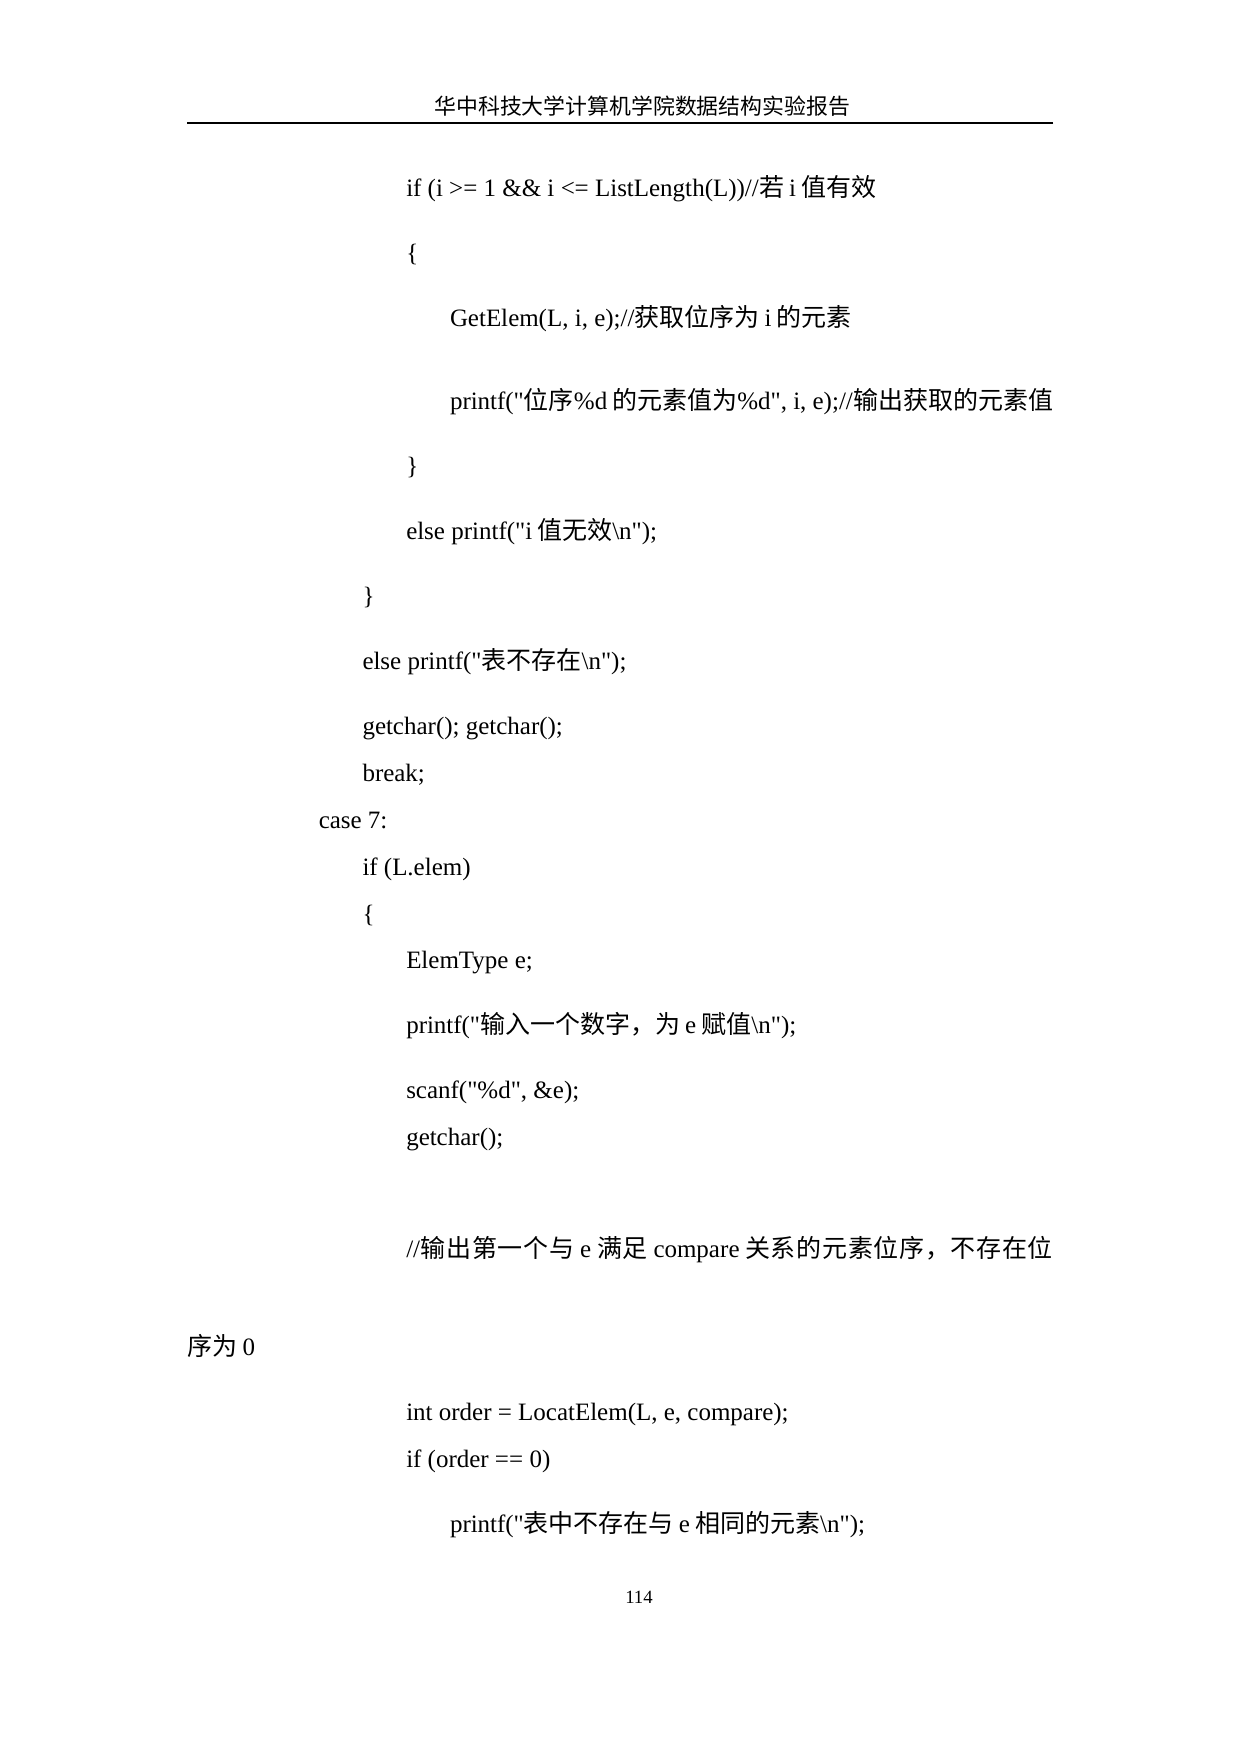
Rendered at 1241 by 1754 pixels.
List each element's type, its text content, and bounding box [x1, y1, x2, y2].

text GetElem(L, i, e);//获取位序为i的元素 [187, 283, 1053, 348]
text if (order == 0) [187, 1442, 1053, 1474]
text printf("表中不存在与e相同的元素\n"); [187, 1489, 1053, 1554]
text break; [187, 756, 1053, 789]
text getchar(); [187, 1121, 1053, 1153]
text } [187, 579, 1053, 612]
text else printf("表不存在\n"); [187, 626, 1053, 691]
text getchar(); getchar(); [187, 709, 1053, 742]
text printf("位序%d的元素值为%d", i, e);//输出获取的元素值 [187, 366, 1053, 431]
text { [187, 897, 1053, 929]
text else printf("i值无效\n"); [187, 496, 1053, 561]
text printf("输入一个数字，为e赋值\n"); [187, 991, 1053, 1056]
text if (i >= 1 && i <= ListLength(L))//若i值有效 [187, 153, 1053, 218]
text scanf("%d", &e); [187, 1074, 1053, 1106]
text } [187, 449, 1053, 482]
text { [187, 236, 1053, 269]
text //输出第一个与e满足compare关系的元素位序，不存在位序为0 [187, 1214, 1053, 1377]
text case 7: [187, 803, 1053, 836]
text ElemType e; [187, 944, 1053, 976]
text if (L.elem) [187, 850, 1053, 882]
text int order = LocatElem(L, e, compare); [187, 1395, 1053, 1427]
